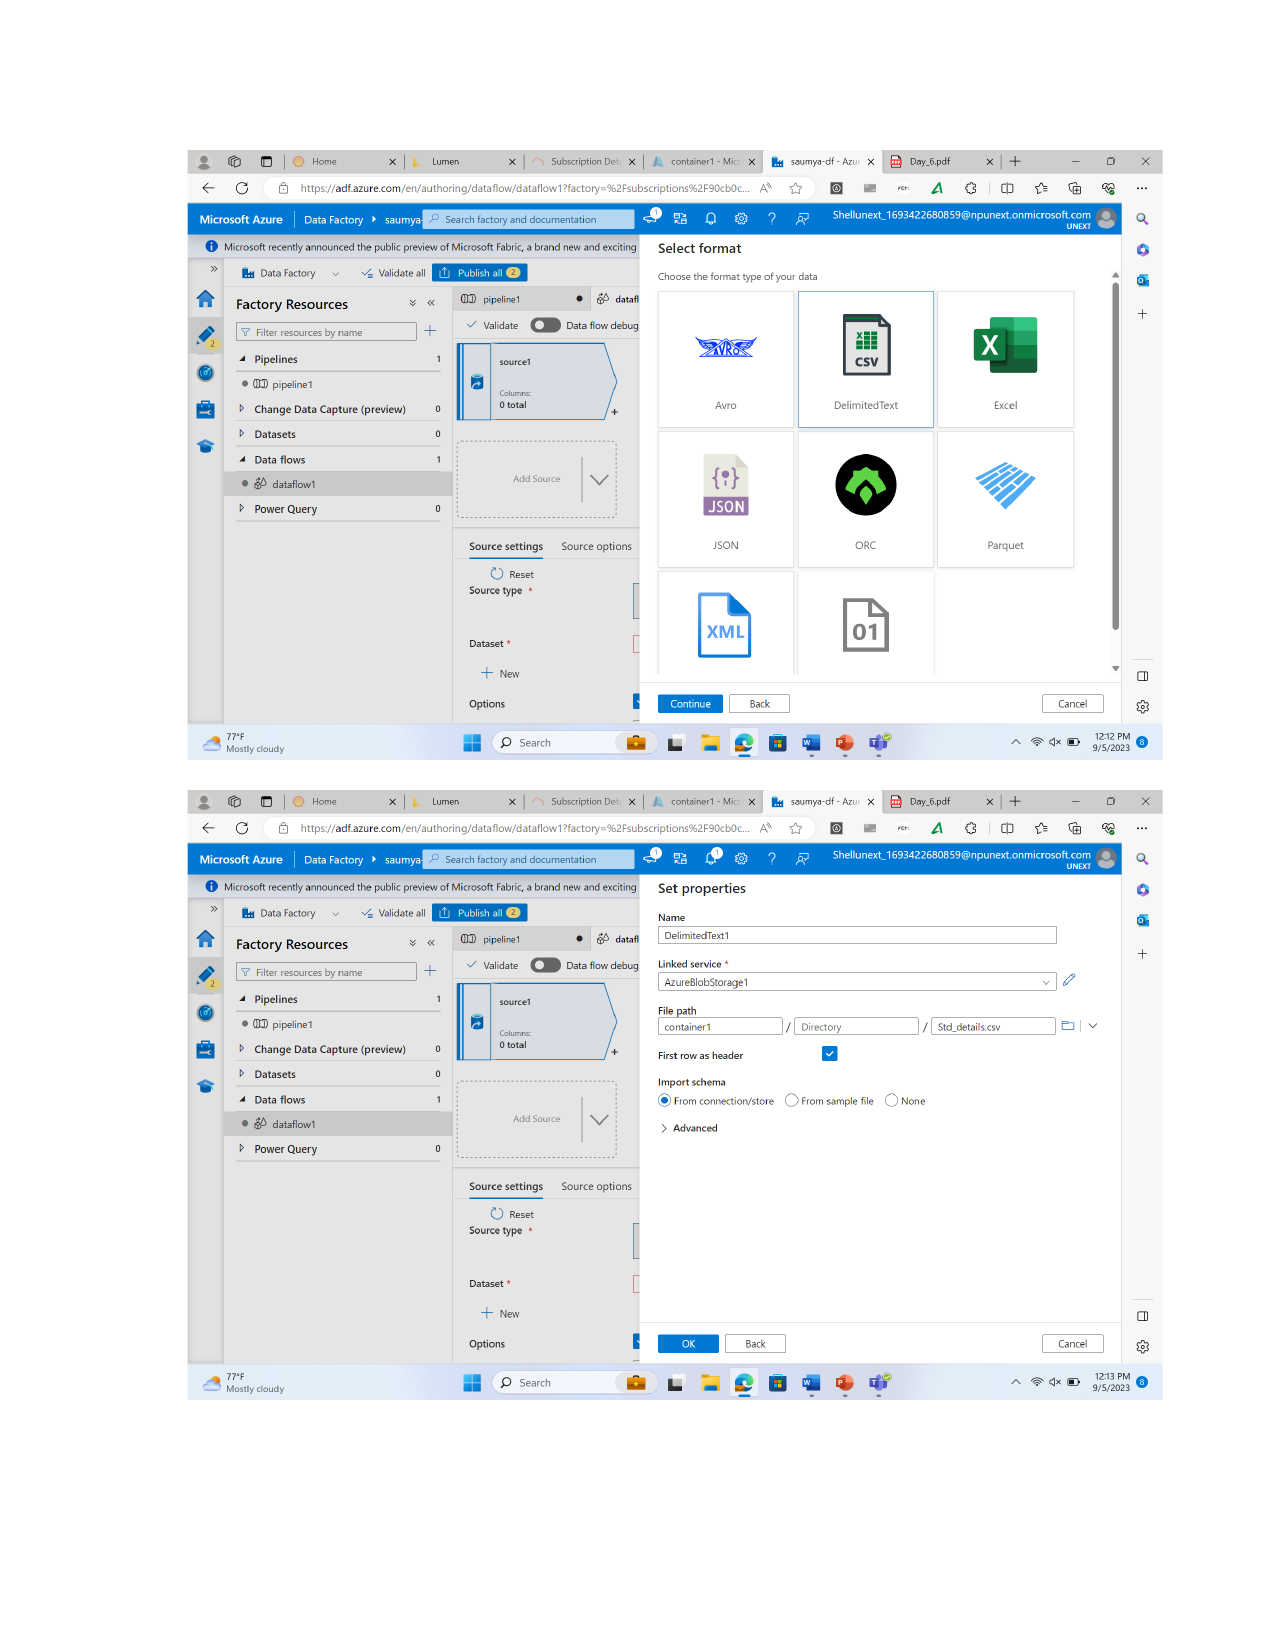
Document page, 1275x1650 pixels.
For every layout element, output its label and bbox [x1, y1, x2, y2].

picture [187, 150, 1163, 760]
picture [187, 790, 1163, 1400]
